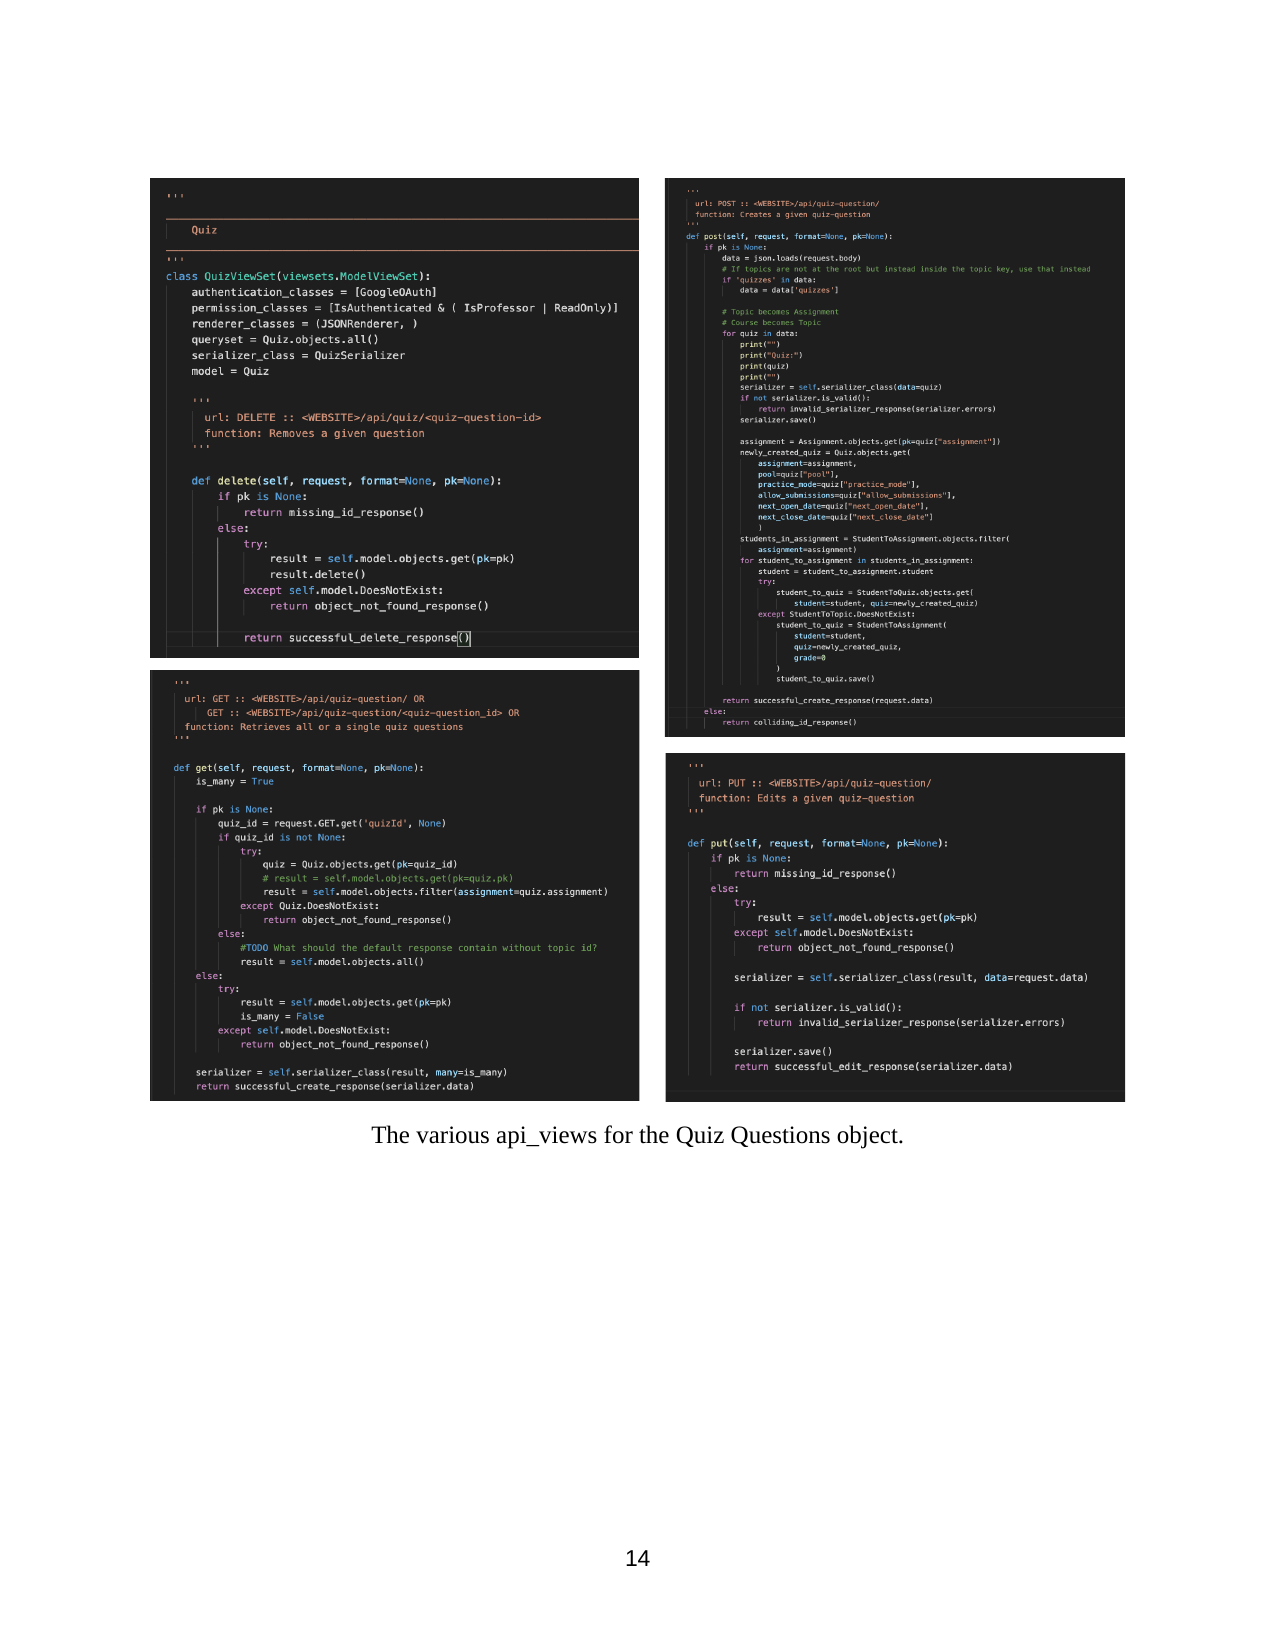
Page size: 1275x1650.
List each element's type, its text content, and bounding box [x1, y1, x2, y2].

picture [664, 178, 1125, 737]
picture [665, 753, 1125, 1102]
picture [150, 178, 639, 658]
picture [150, 670, 640, 1101]
